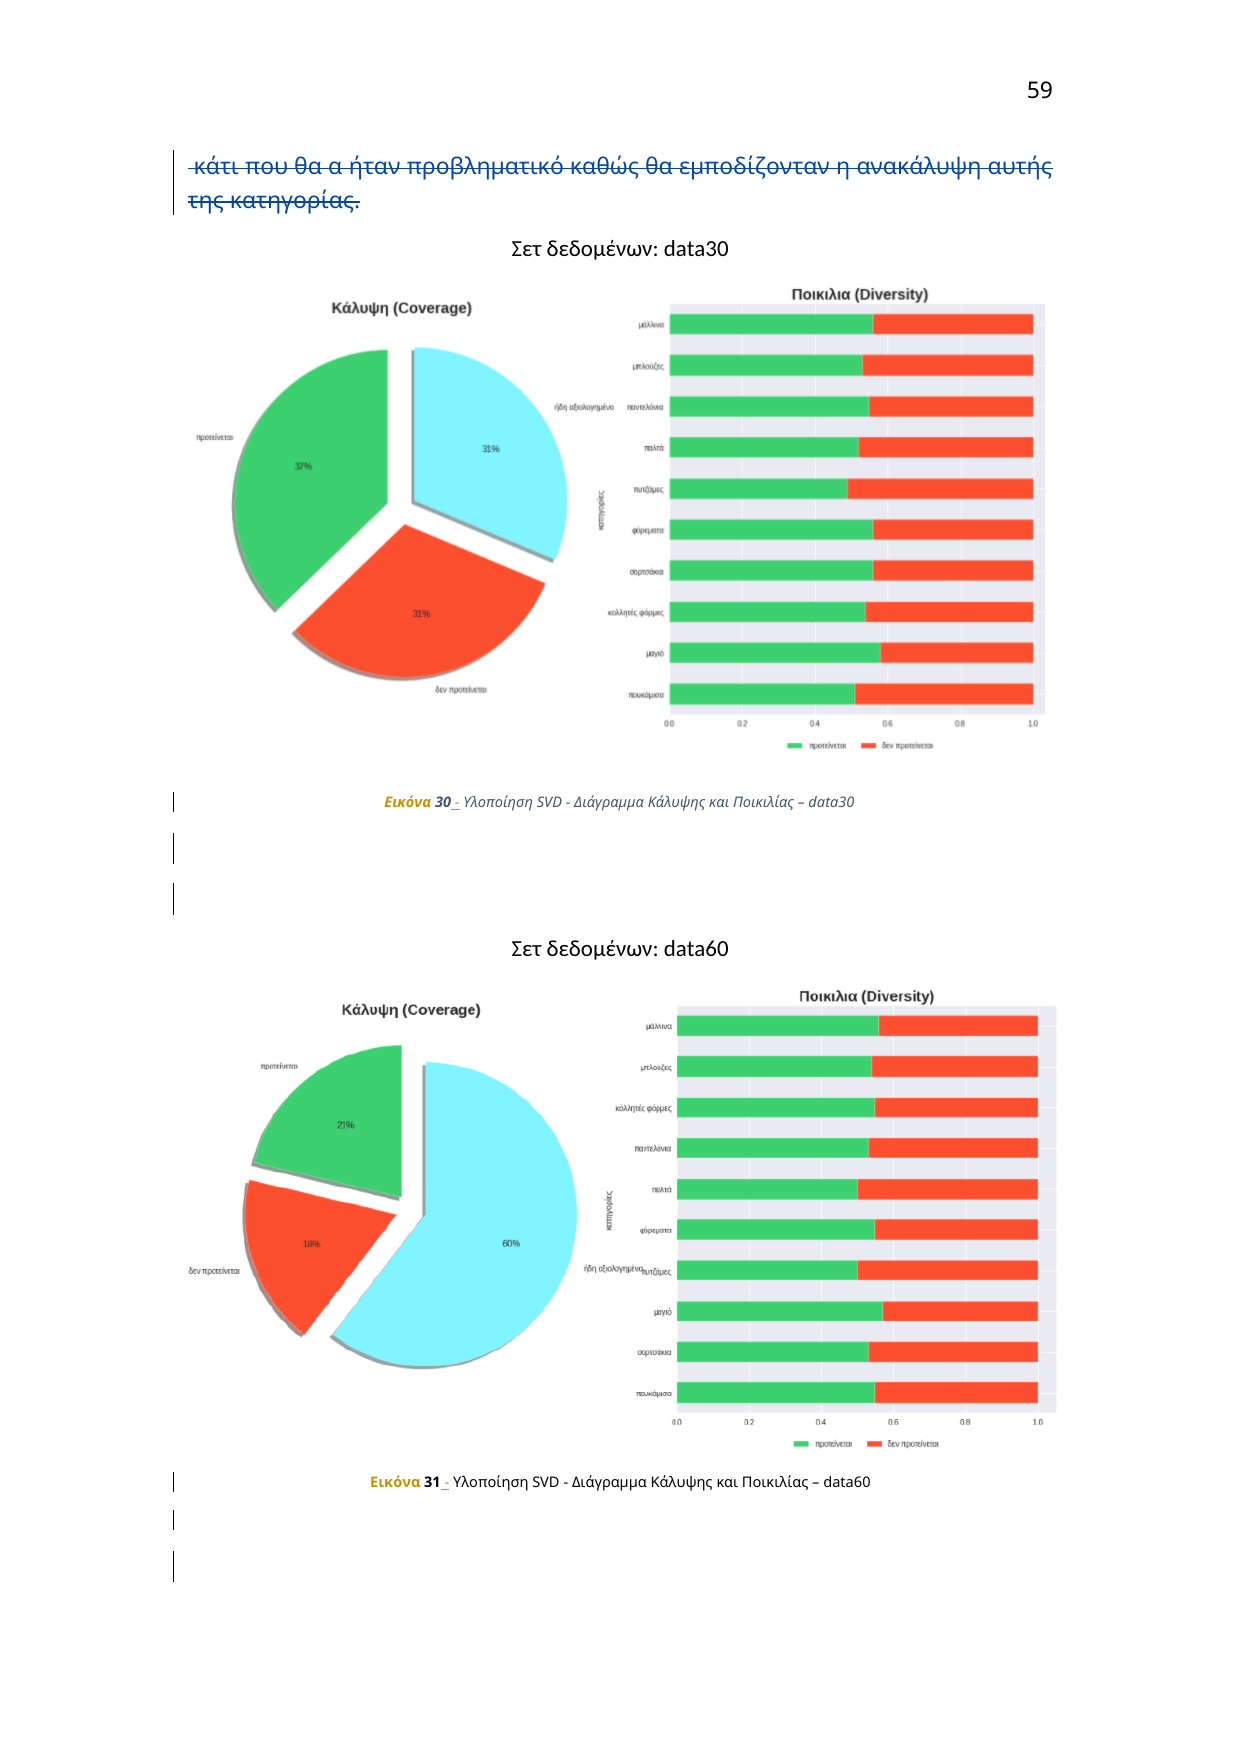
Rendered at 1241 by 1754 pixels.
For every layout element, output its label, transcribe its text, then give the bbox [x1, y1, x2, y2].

text Σετ δεδομένων: data30 [187, 234, 1053, 262]
text Σετ δεδομένων: data60 [187, 934, 1053, 962]
picture [194, 281, 1046, 754]
picture [187, 980, 1059, 1454]
text Εικόνα Υλοποίηση SVD - Διάγραμμα Κάλυψης και Ποικιλίας – data30 [187, 792, 1053, 812]
text Εικόνα Υλοποίηση SVD - Διάγραμμα Κάλυψης και Ποικιλίας – data60 [187, 1472, 1053, 1492]
